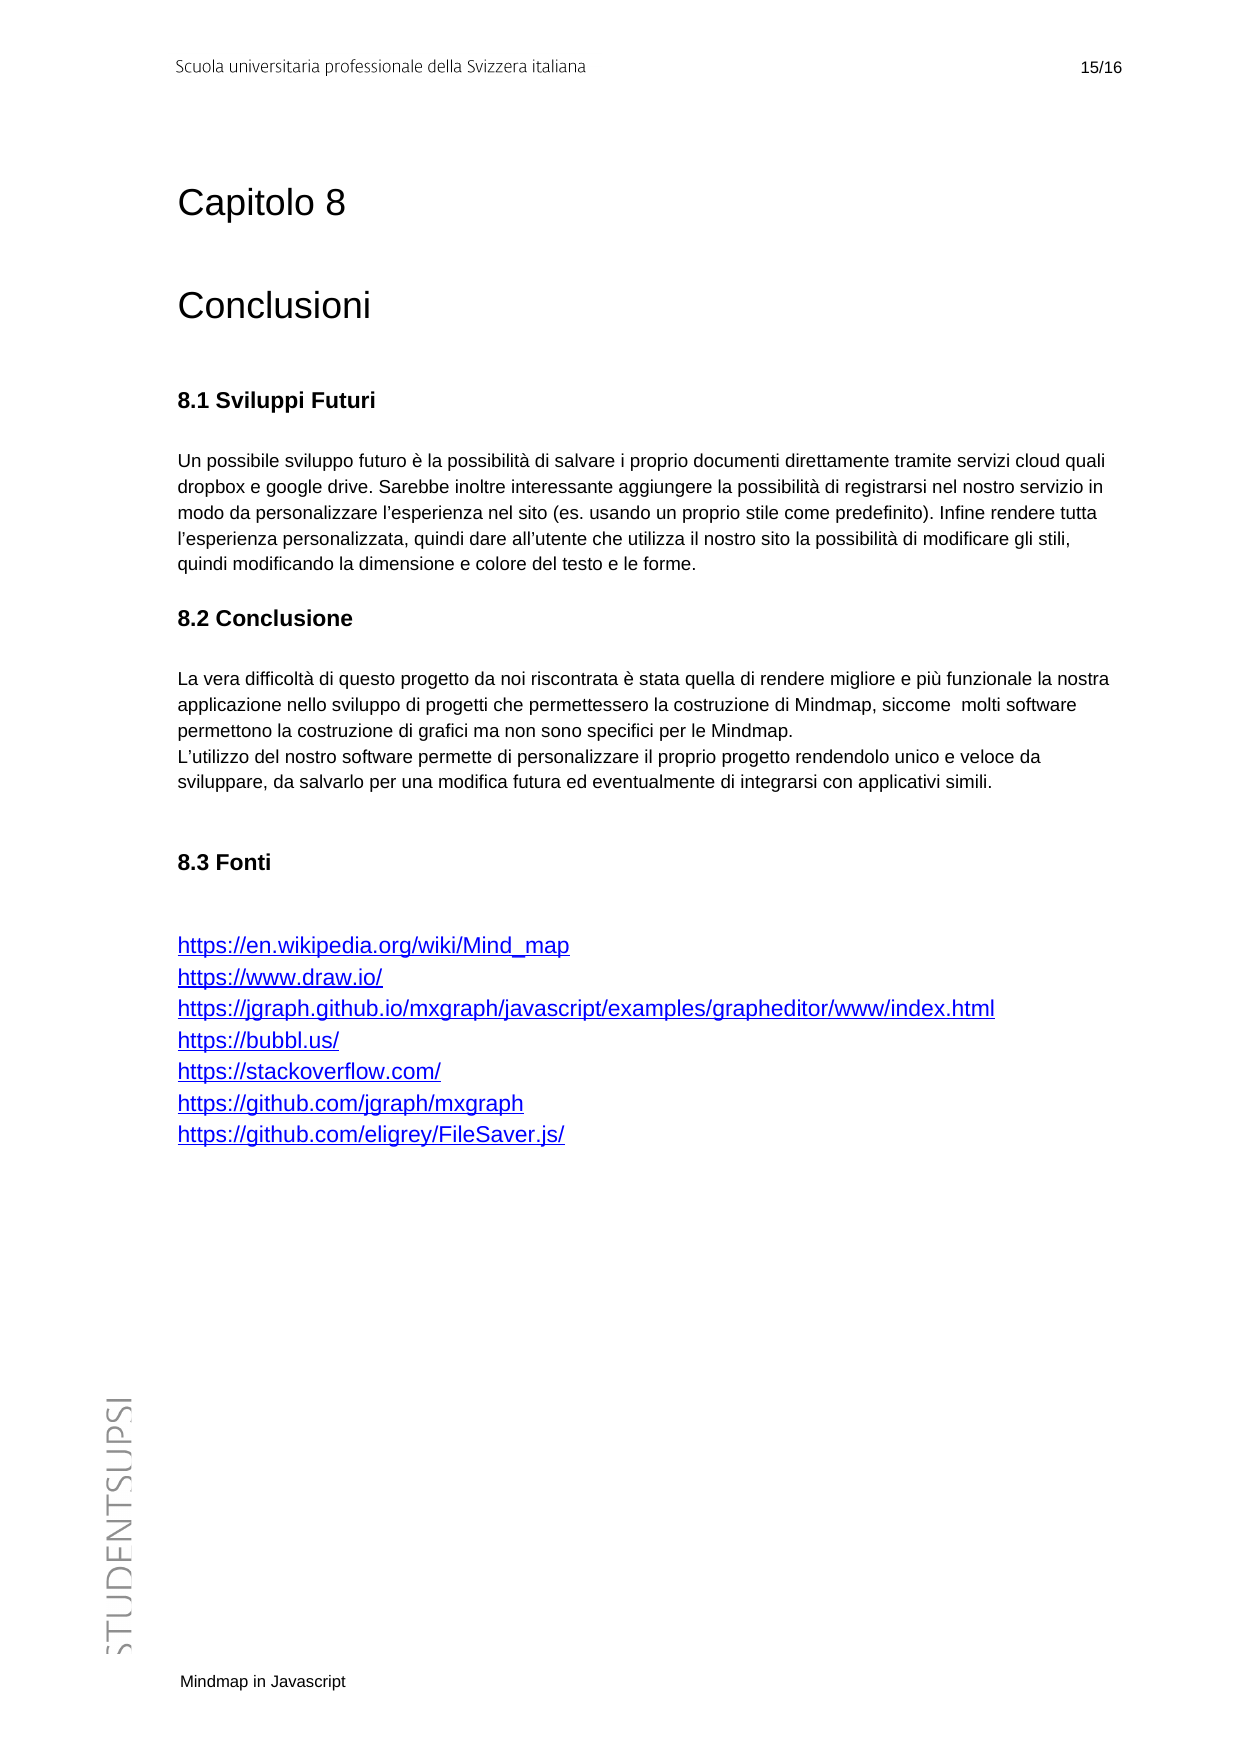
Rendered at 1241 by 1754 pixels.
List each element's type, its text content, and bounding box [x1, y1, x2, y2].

text 8.2 Conclusione [177, 605, 1122, 631]
text https://stackoverflow.com/ [177, 1058, 1122, 1085]
picture [168, 53, 602, 80]
text https://en.wikipedia.org/wiki/Mind_map [177, 932, 1122, 958]
text https://github.com/jgraph/mxgraph [177, 1090, 1122, 1116]
text https://jgraph.github.io/mxgraph/javascript/examples/grapheditor/www/index.html [177, 995, 1122, 1022]
text Conclusioni [177, 283, 1122, 327]
text La vera difficoltà di questo progetto da noi riscontrata è stata quella di rendere migliore e più funzionale la nostra applicazione nello sviluppo di progetti che permettessero la costruzione di Mindmap, siccome molti software permettono la costruzione di grafici ma non sono specifici per le Mindmap. [177, 668, 1122, 741]
text https://www.draw.io/ [177, 964, 1122, 990]
text https://bubbl.us/ [177, 1027, 1122, 1053]
text 8.1 Sviluppi Futuri [177, 387, 1122, 413]
text Un possibile sviluppo futuro è la possibilità di salvare i proprio documenti direttamente tramite servizi cloud quali dropbox e google drive. Sarebbe inoltre interessante aggiungere la possibilità di registrarsi nel nostro servizio in modo da personalizzare l’esperienza nel sito (es. usando un proprio stile come predefinito). Infine rendere tutta l’esperienza personalizzata, quindi dare all’utente che utilizza il nostro sito la possibilità di modificare gli stili, quindi modificando la dimensione e colore del testo e le forme. [177, 450, 1122, 575]
text https://github.com/eligrey/FileSaver.js/ [177, 1121, 1122, 1148]
text L’utilizzo del nostro software permette di personalizzare il proprio progetto rendendolo unico e veloce da sviluppare, da salvarlo per una modifica futura ed eventualmente di integrarsi con applicativi simili. [177, 746, 1122, 793]
text 8.3 Fonti [177, 849, 1122, 875]
text Capitolo 8 [177, 180, 1122, 223]
picture [106, 1399, 132, 1654]
